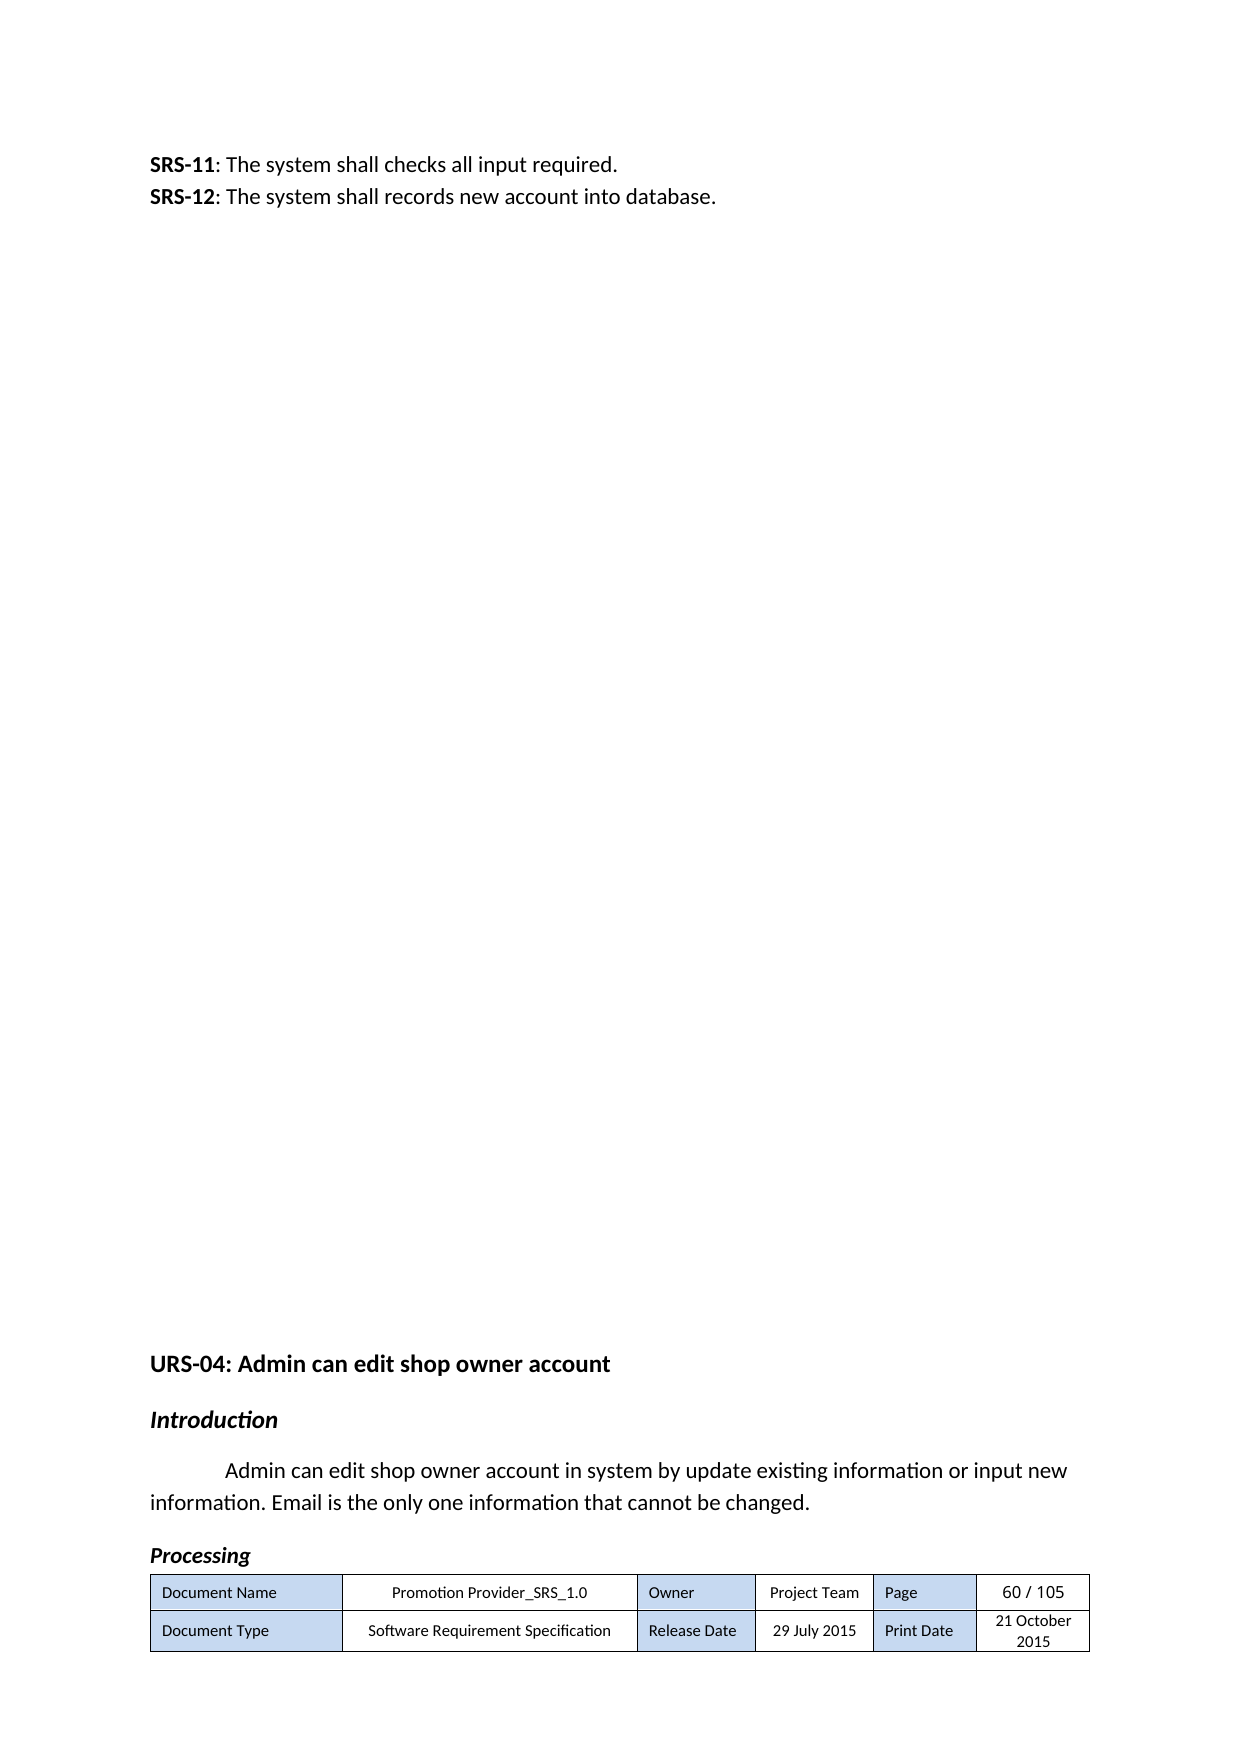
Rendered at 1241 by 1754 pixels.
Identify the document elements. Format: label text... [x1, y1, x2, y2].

text Introduction [150, 1404, 1090, 1435]
text Admin can edit shop owner account in system by update existing information or input new information. Email is the only one information that cannot be changed. [150, 1456, 1090, 1516]
text Processing [150, 1541, 1090, 1569]
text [150, 150, 1090, 210]
text URS-04: Admin can edit shop owner account [150, 1349, 1090, 1379]
